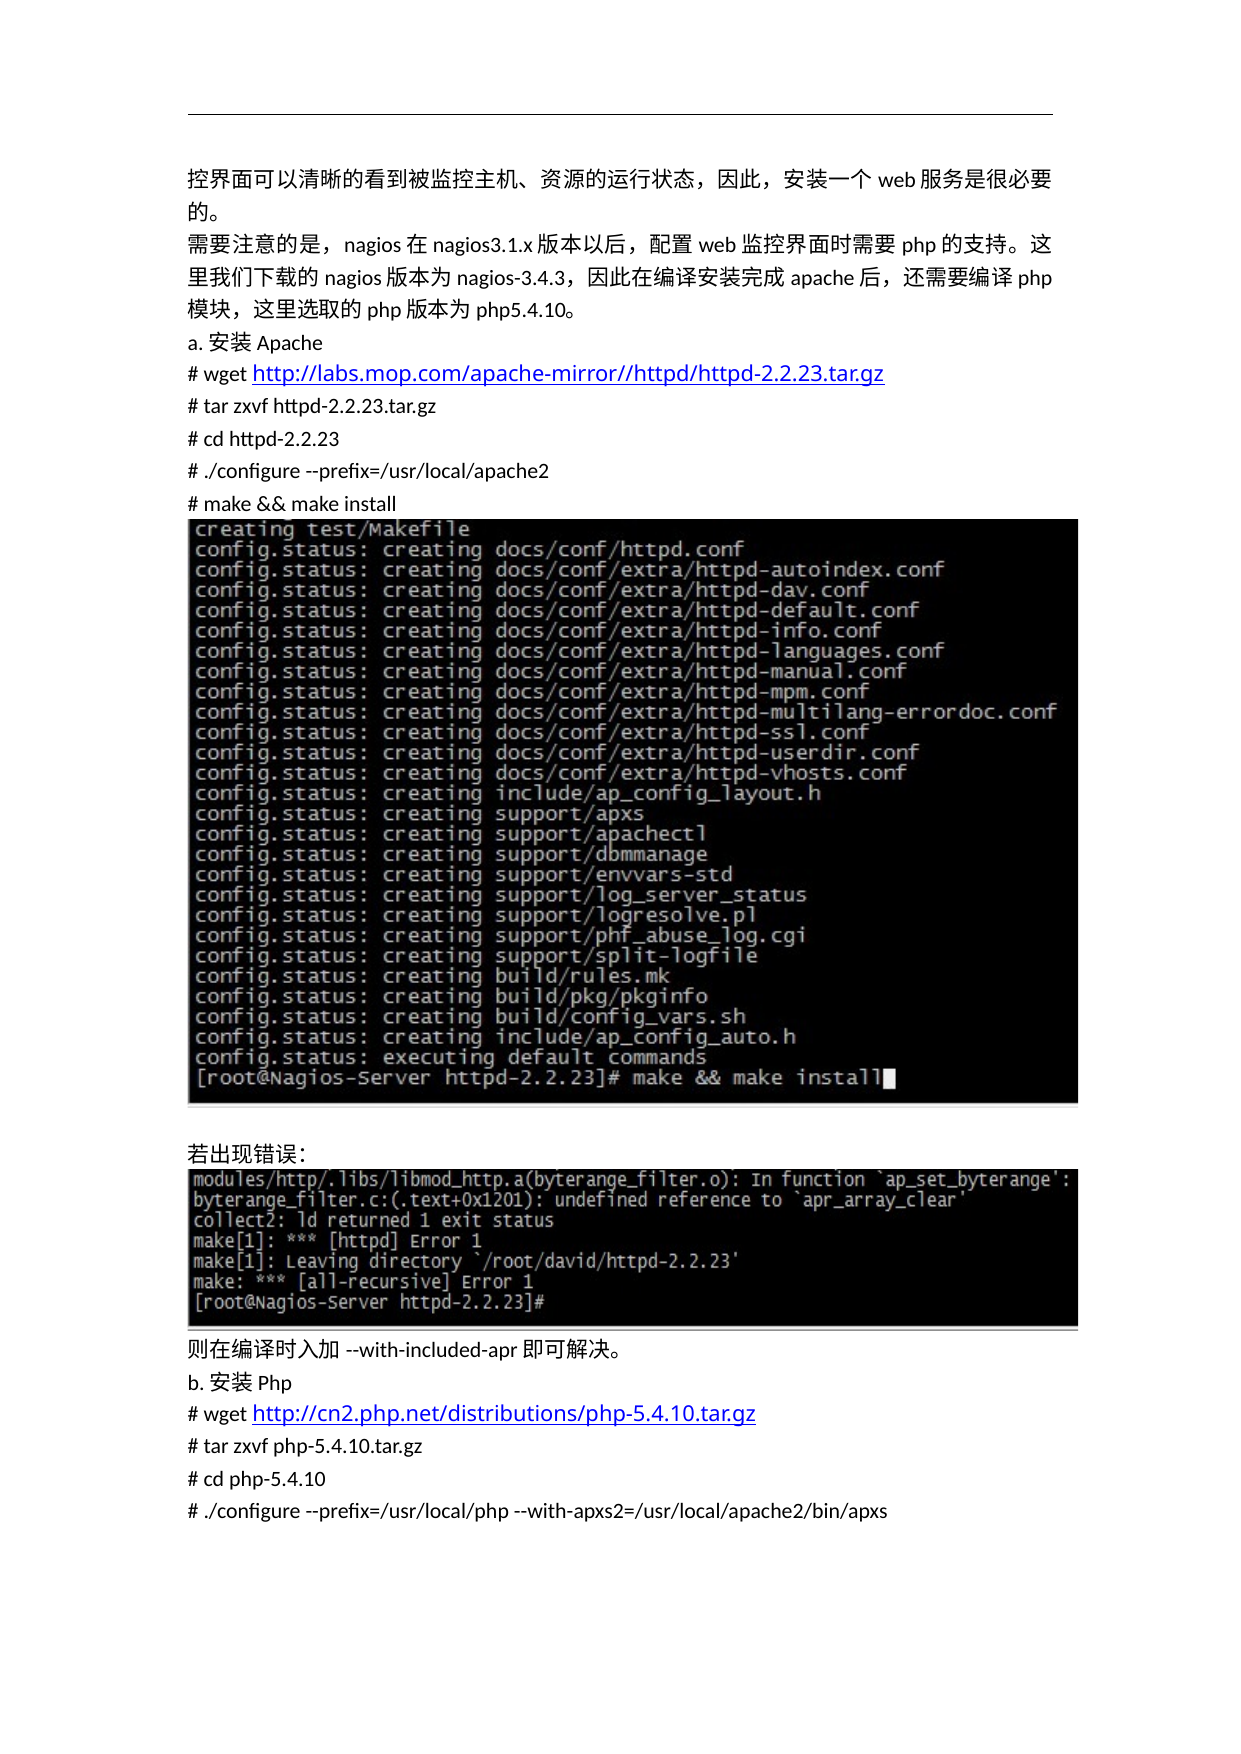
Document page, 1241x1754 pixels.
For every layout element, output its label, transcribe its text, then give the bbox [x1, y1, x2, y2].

text a. 安装Apache [187, 324, 1053, 357]
text # wget http://cn2.php.net/distributions/php-5.4.10.tar.gz [187, 1397, 1053, 1429]
text # cd php-5.4.10 [187, 1462, 1053, 1494]
text # ./configure --prefix=/usr/local/php --with-apxs2=/usr/local/apache2/bin/apxs [187, 1494, 1053, 1527]
picture [187, 519, 1079, 1108]
text # cd httpd-2.2.23 [187, 422, 1053, 454]
text 若出现错误： [187, 1137, 1053, 1169]
text 则在编译时入加 --with-included-apr 即可解决。 [187, 1332, 1053, 1364]
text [187, 162, 1053, 324]
text # wget http://labs.mop.com/apache-mirror//httpd/httpd-2.2.23.tar.gz [187, 357, 1053, 389]
text # tar zxvf php-5.4.10.tar.gz [187, 1429, 1053, 1462]
text b. 安装Php [187, 1364, 1053, 1397]
text # make && make install [187, 487, 1053, 519]
text # ./configure --prefix=/usr/local/apache2 [187, 454, 1053, 487]
text # tar zxvf httpd-2.2.23.tar.gz [187, 389, 1053, 422]
picture [187, 1169, 1079, 1331]
